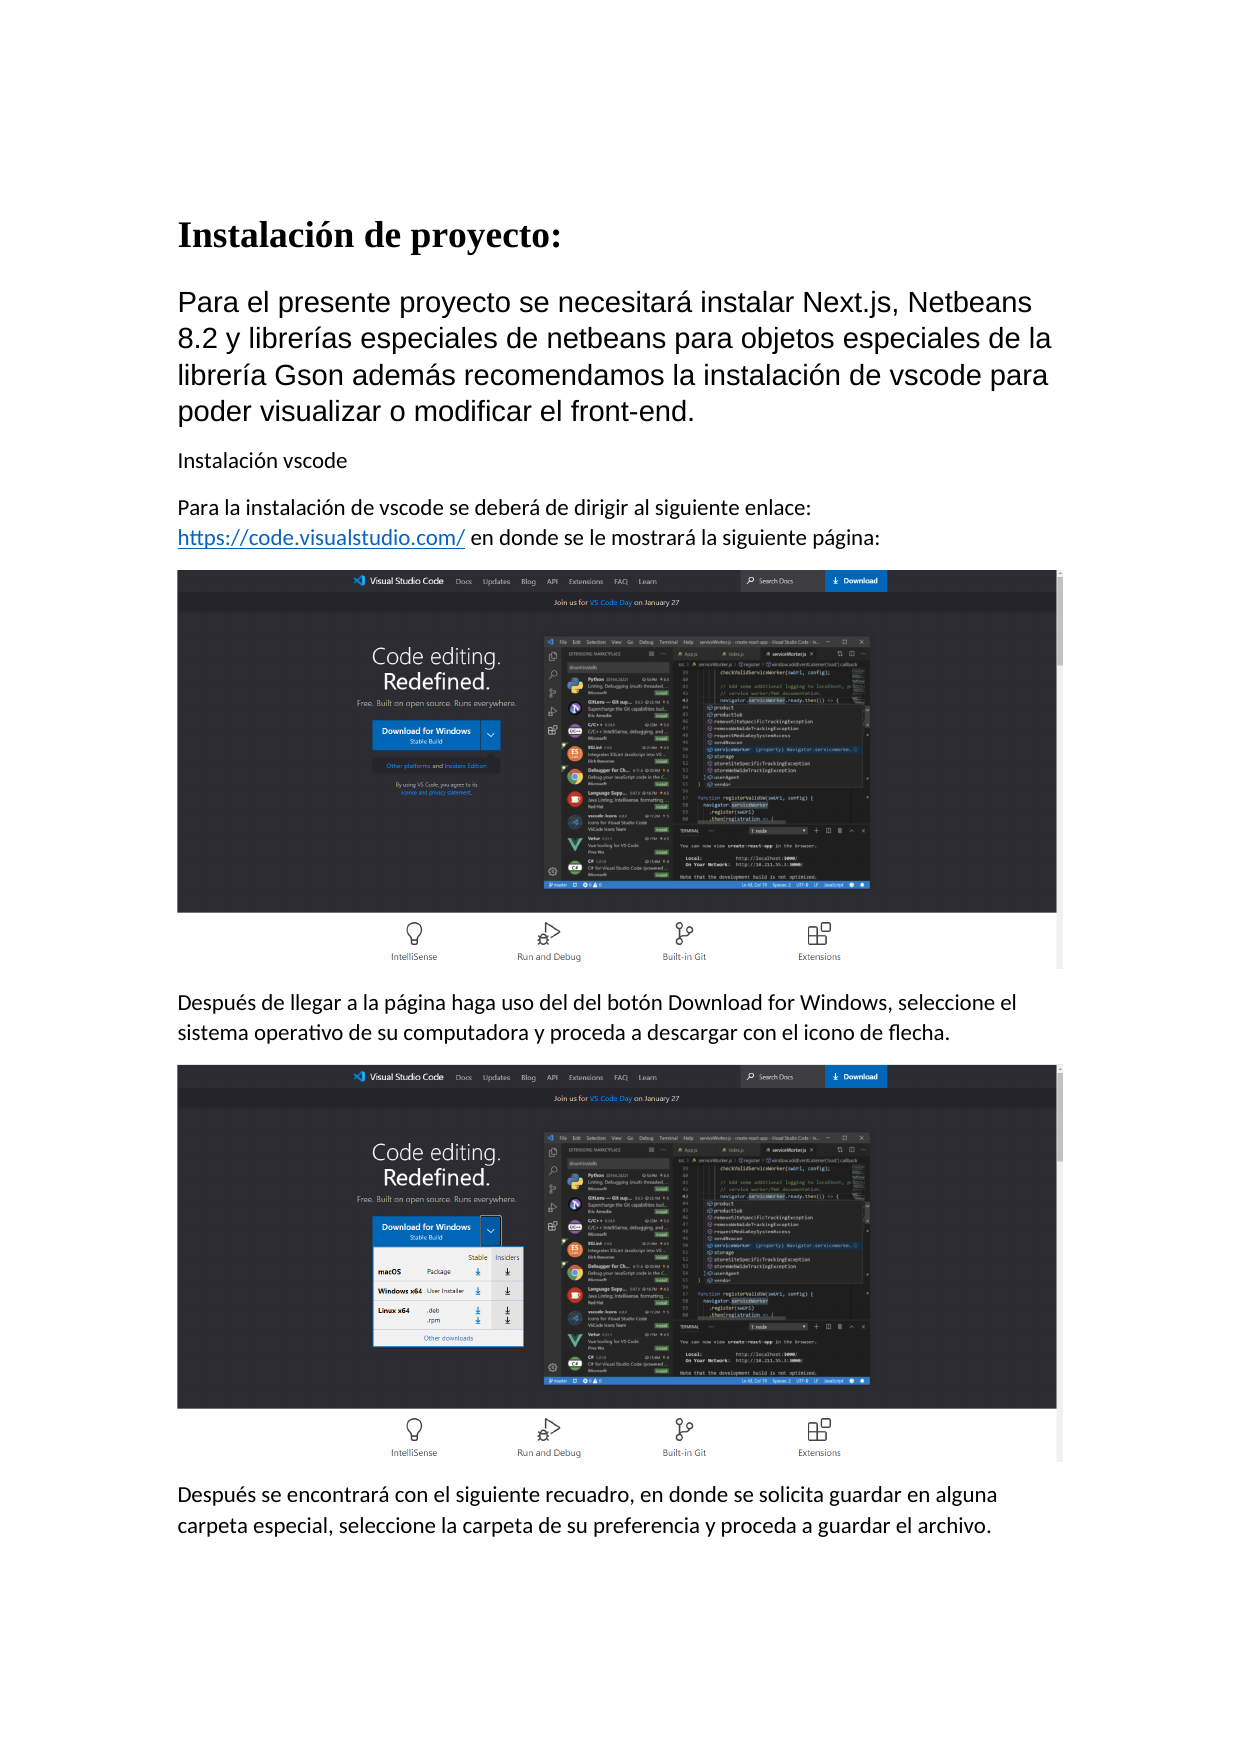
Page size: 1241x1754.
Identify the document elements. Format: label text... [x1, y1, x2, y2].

text Instalación vscode [177, 446, 1063, 474]
subtitle Instalación de proyecto: [177, 213, 1063, 256]
picture [177, 1064, 1063, 1462]
text Después se encontrará con el siguiente recuadro, en donde se solicita guardar en alguna carpeta especial, seleccione la carpeta de su preferencia y proceda a guardar el archivo. [177, 1481, 1063, 1539]
text Para el presente proyecto se necesitará instalar Next.js, Netbeans 8.2 y librerías especiales de netbeans para objetos especiales de la librería Gson además recomendamos la instalación de vscode para poder visualizar o modificar el front-end. [177, 285, 1063, 427]
text Después de llegar a la página haga uso del del botón Download for Windows, seleccione el sistema operativo de su computadora y proceda a descargar con el icono de flecha. [177, 988, 1063, 1046]
picture [177, 570, 1063, 969]
text Para la instalación de vscode se deberá de dirigir al siguiente enlace: https://code.visualstudio.com/ en donde se le mostrará la siguiente página: [177, 493, 1063, 552]
